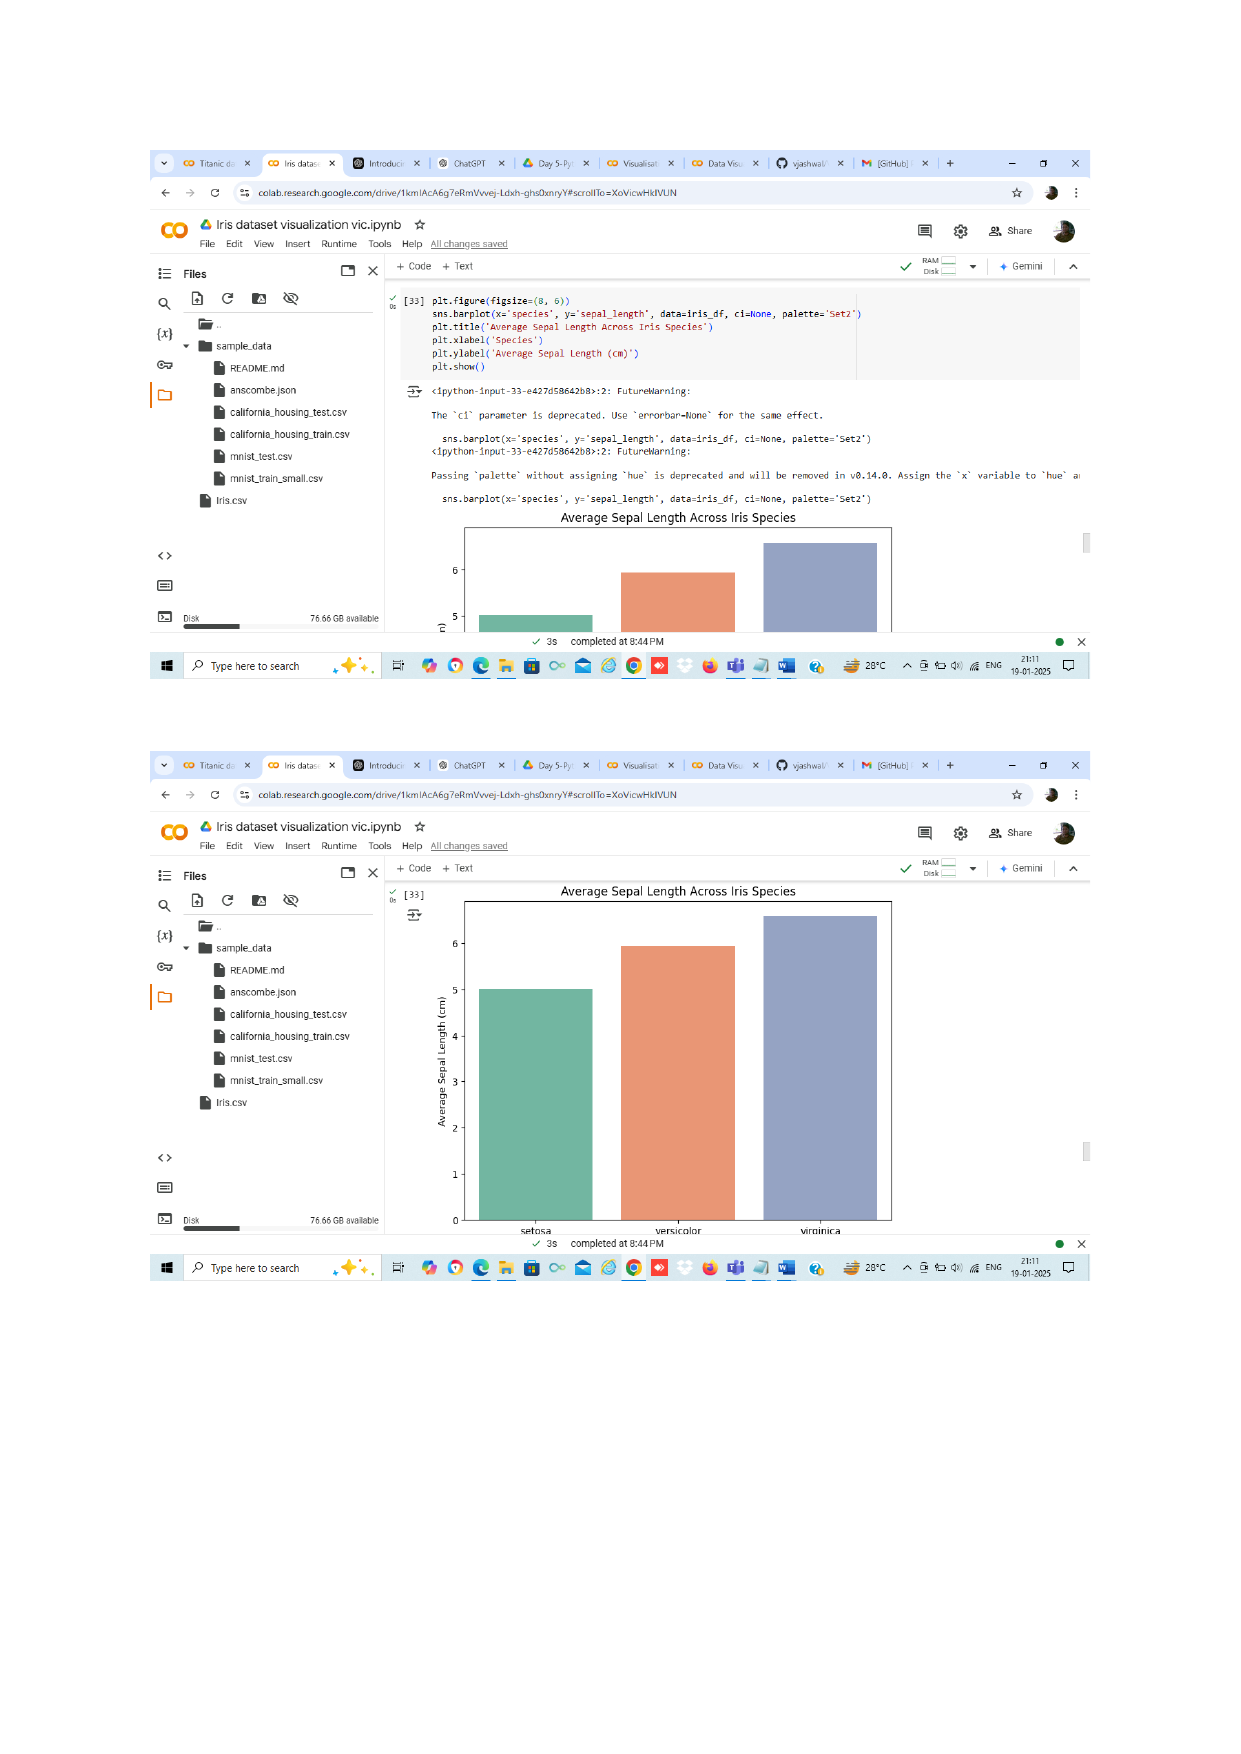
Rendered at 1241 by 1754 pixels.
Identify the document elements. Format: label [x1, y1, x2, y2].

picture [150, 751, 1091, 1281]
picture [150, 150, 1091, 679]
